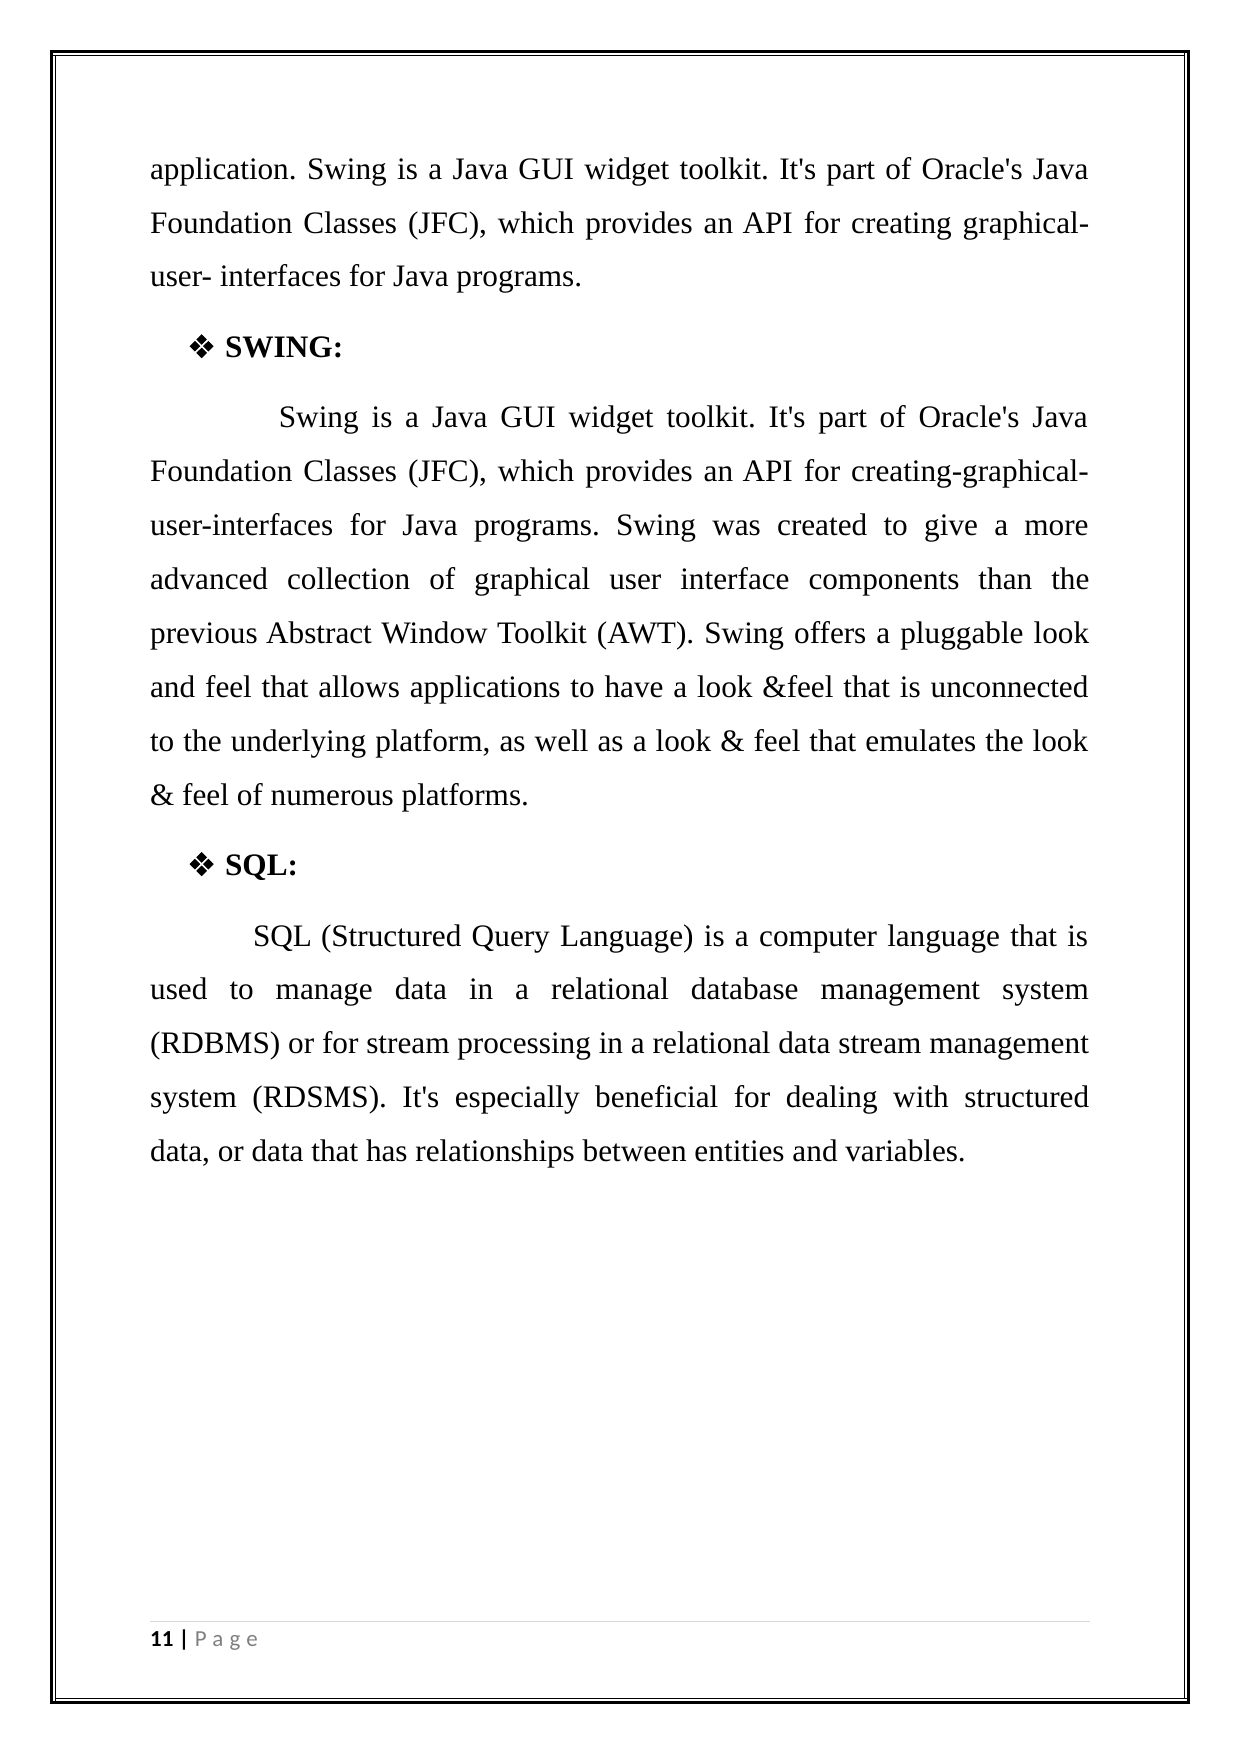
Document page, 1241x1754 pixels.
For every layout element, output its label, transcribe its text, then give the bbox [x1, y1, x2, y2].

text SQL (Structured Query Language) is a computer language that is used to manage data in a relational database management system (RDBMS) or for stream processing in a relational data stream management system (RDSMS). It's especially beneficial for dealing with structured data, or data that has relationships between entities and variables. [150, 917, 1090, 1168]
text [150, 150, 1090, 294]
list SWING: [187, 328, 1090, 364]
text Swing is a Java GUI widget toolkit. It's part of Oracle's Java Foundation Classes (JFC), which provides an API for creating-graphical-user-interfaces for Java programs. Swing was created to give a more advanced collection of graphical user interface components than the previous Abstract Window Toolkit (AWT). Swing offers a pluggable look and feel that allows applications to have a look &feel that is unconnected to the underlying platform, as well as a look & feel that emulates the look & feel of numerous platforms. [150, 399, 1090, 812]
list SQL: [187, 846, 1090, 882]
